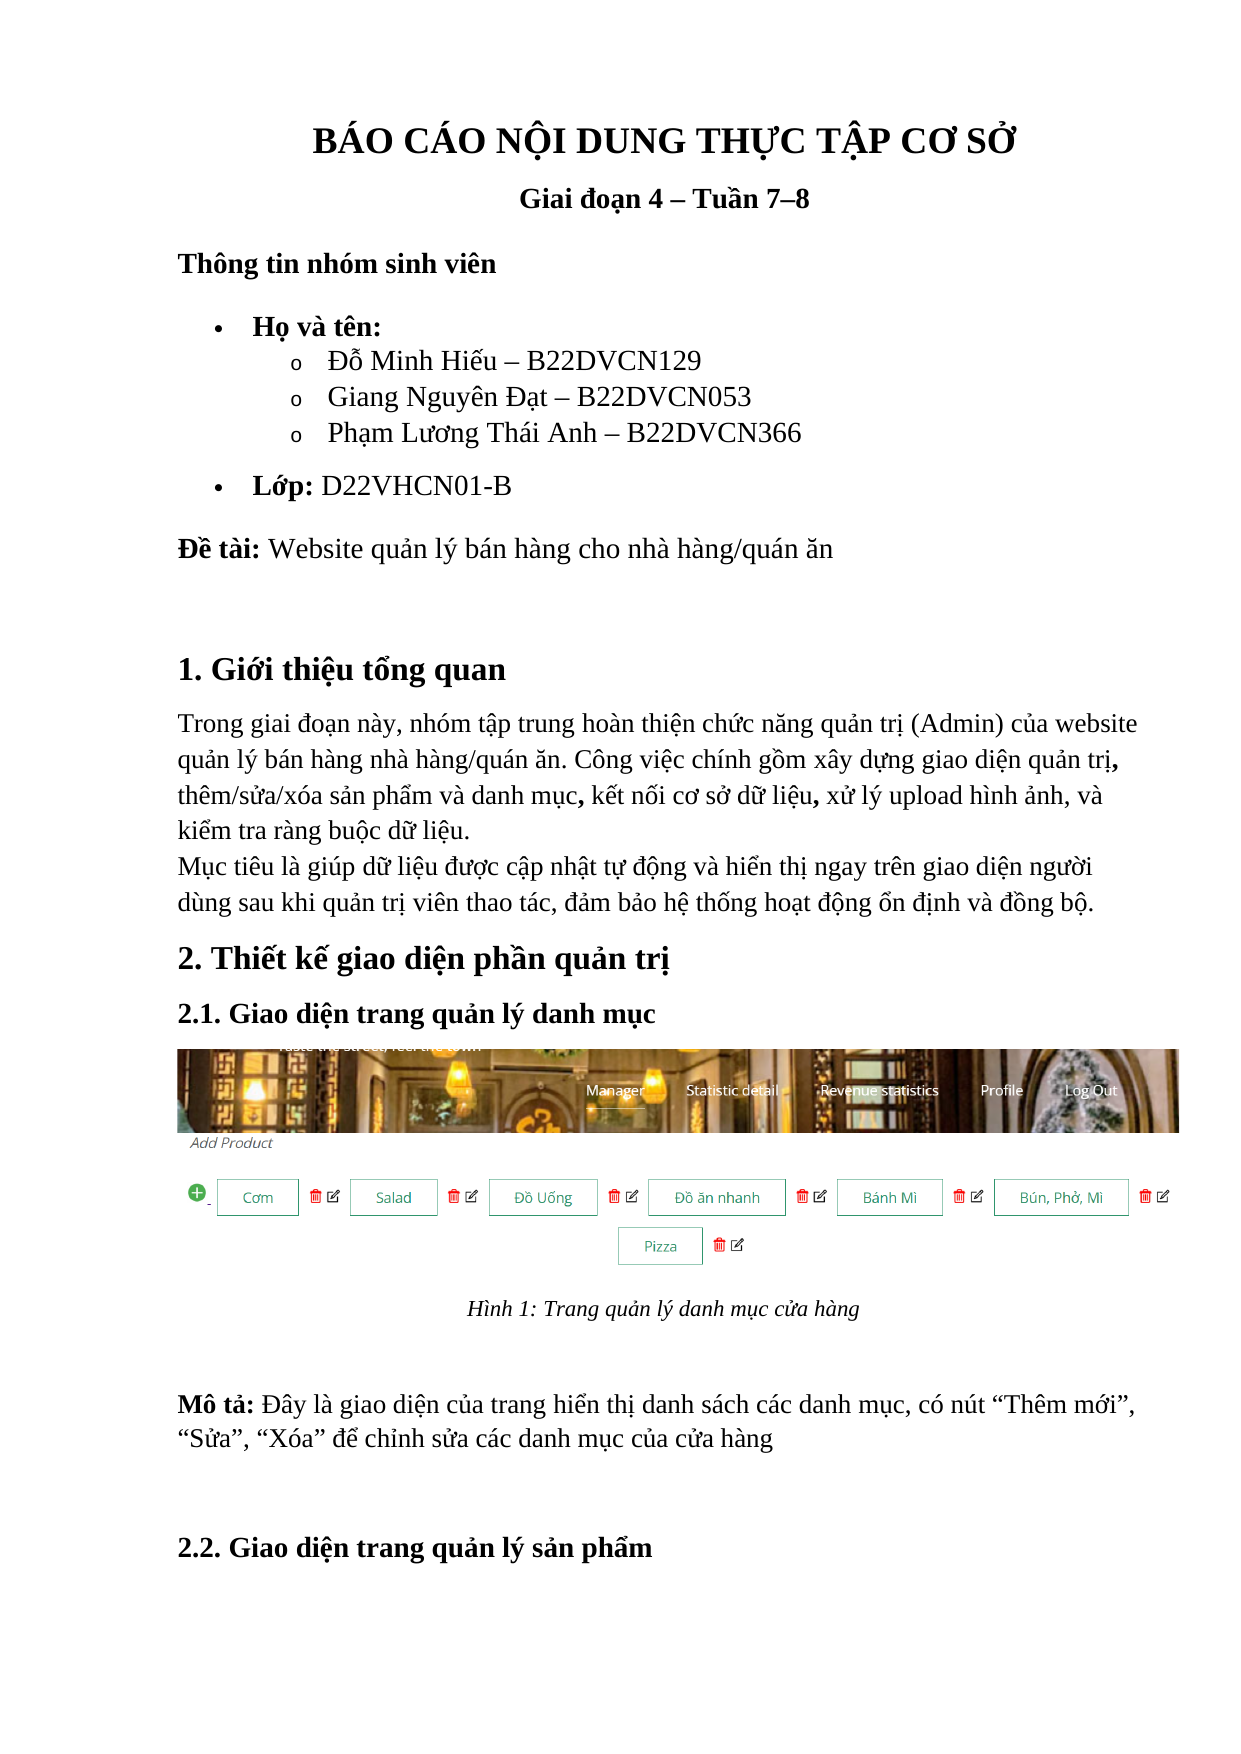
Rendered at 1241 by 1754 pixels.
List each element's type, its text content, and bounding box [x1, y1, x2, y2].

text Mô tả: Đây là giao diện của trang hiển thị danh sách các danh mục, có nút “Thêm mới”, “Sửa”, “Xóa” để chỉnh sửa các danh mục của cửa hàng [177, 1388, 1152, 1453]
text 2.2. Giao diện trang quản lý sản phẩm [177, 1530, 1152, 1564]
text Giai đoạn 4 – Tuần 7–8 [177, 181, 1152, 215]
list Lớp: D22VHCN01-B [215, 468, 1152, 502]
text 2.1. Giao diện trang quản lý danh mục [177, 996, 1152, 1030]
text Trong giai đoạn này, nhóm tập trung hoàn thiện chức năng quản trị (Admin) của website quản lý bán hàng nhà hàng/quán ăn. Công việc chính gồm xây dựng giao diện quản trị, thêm/sửa/xóa sản phẩm và danh mục, kết nối cơ sở dữ liệu, xử lý upload hình ảnh, và kiểm tra ràng buộc dữ liệu. Mục tiêu là giúp dữ liệu được cập nhật tự động và hiển thị ngay trên giao diện người dùng sau khi quản trị viên thao tác, đảm bảo hệ thống hoạt động ổn định và đồng bộ. [177, 707, 1152, 917]
list Họ và tên: [215, 309, 1152, 343]
list Giang Nguyên Đạt – B22DVCN053 [290, 379, 1152, 413]
list Phạm Lương Thái Anh – B22DVCN366 [290, 415, 1152, 449]
text 2. Thiết kế giao diện phần quản trị [177, 938, 1152, 977]
text Hình 1: Trang quản lý danh mục cửa hàng [177, 1296, 1152, 1322]
list Đỗ Minh Hiếu – B22DVCN129 [290, 343, 1152, 376]
text 1. Giới thiệu tổng quan [177, 649, 1152, 688]
text Đề tài: Website quản lý bán hàng cho nhà hàng/quán ăn [177, 531, 1152, 564]
picture [177, 1049, 1180, 1277]
text BÁO CÁO NỘI DUNG THỰC TẬP CƠ SỞ [177, 118, 1152, 161]
text Thông tin nhóm sinh viên [177, 247, 1152, 280]
